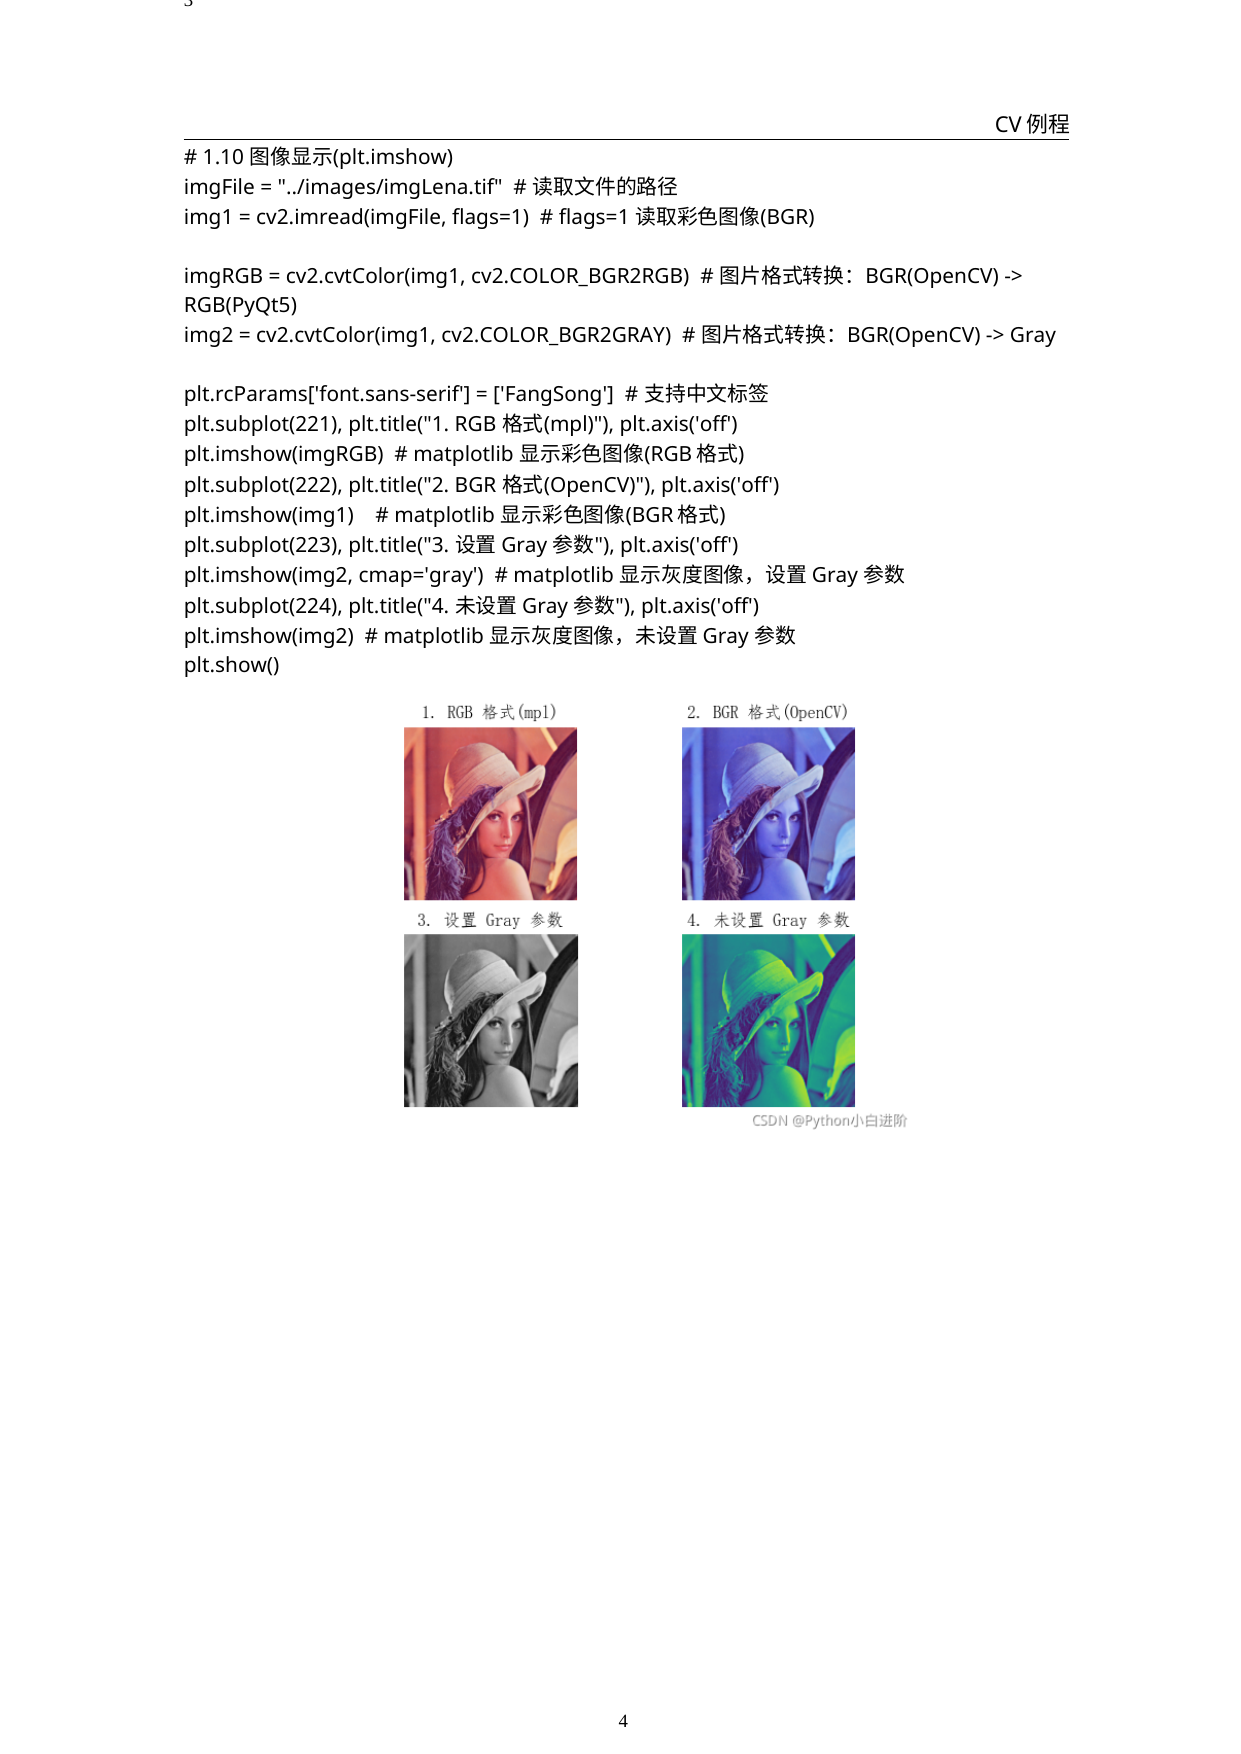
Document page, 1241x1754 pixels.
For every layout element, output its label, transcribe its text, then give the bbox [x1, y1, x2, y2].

table_header # 1.10 图像显示(plt.imshow) imgFile = "../images/imgLena.tif" # 读取文件的路径 img1 = cv2.imread(imgFile, flags=1) # flags=1 读取彩色图像(BGR) imgRGB = cv2.cvtColor(img1, cv2.COLOR_BGR2RGB) # 图片格式转换：BGR(OpenCV) -> RGB(PyQt5) img2 = cv2.cvtColor(img1, cv2.COLOR_BGR2GRAY) # 图片格式转换：BGR(OpenCV) -> Gray plt.rcParams['font.sans-serif'] = ['FangSong'] # 支持中文标签 plt.subplot(221), plt.title("1. RGB 格式(mpl)"), plt.axis('off') plt.imshow(imgRGB) # matplotlib 显示彩色图像(RGB格式) plt.subplot(222), plt.title("2. BGR 格式(OpenCV)"), plt.axis('off') plt.imshow(img1) # matplotlib 显示彩色图像(BGR格式) plt.subplot(223), plt.title("3. 设置 Gray 参数"), plt.axis('off') plt.imshow(img2, cmap='gray') # matplotlib 显示灰度图像，设置 Gray 参数 plt.subplot(224), plt.title("4. 未设置 Gray 参数"), plt.axis('off') plt.imshow(img2) # matplotlib 显示灰度图像，未设置 Gray 参数 plt.show() [173, 140, 1081, 678]
picture [331, 678, 923, 1139]
